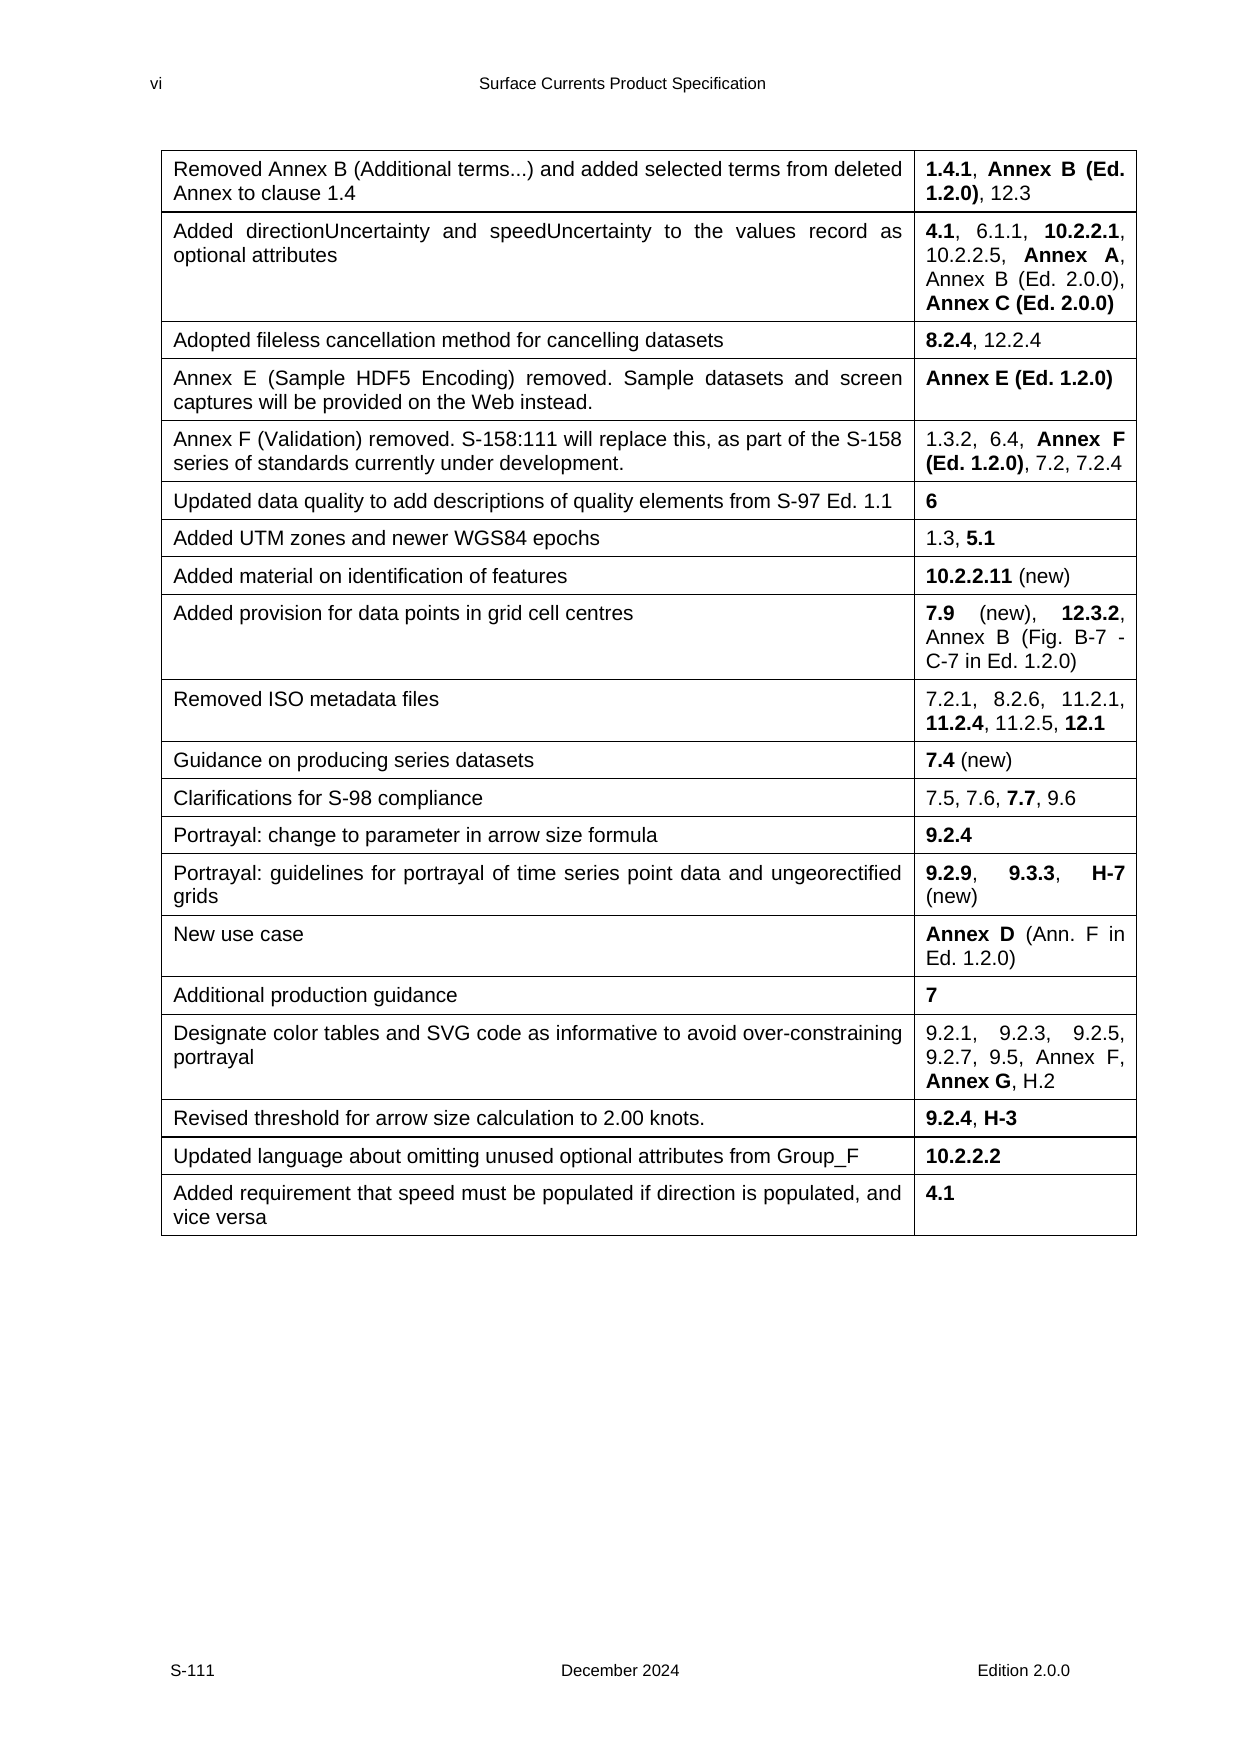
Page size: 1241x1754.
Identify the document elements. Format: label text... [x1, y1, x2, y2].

table_cell Designate color tables and SVG code as informative to avoid over-constraining portrayal [162, 1015, 914, 1099]
table_cell 1.3.2, 6.4, Annex F (Ed. 1.2.0), 7.2, 7.2.4 [915, 421, 1136, 481]
table_cell New use case [162, 916, 914, 976]
table_cell Portrayal: guidelines for portrayal of time series point data and ungeorectified grids [162, 854, 914, 914]
table_cell Added directionUncertainty and speedUncertainty to the values record as optional attributes [162, 213, 914, 321]
table_cell Added material on identification of features [162, 557, 914, 594]
table_cell 7.5, 7.6, 7.7, 9.6 [915, 779, 1136, 816]
table_cell 10.2.2.2 [915, 1138, 1136, 1174]
table_cell Adopted fileless cancellation method for cancelling datasets [162, 322, 914, 358]
table_cell 10.2.2.11 (new) [915, 557, 1136, 594]
table_cell Annex D (Ann. F in Ed. 1.2.0) [915, 916, 1136, 976]
table_cell 1.3, 5.1 [915, 520, 1136, 556]
table_cell Clarifications for S-98 compliance [162, 779, 914, 816]
table_cell Added UTM zones and newer WGS84 epochs [162, 520, 914, 556]
table_cell Annex F (Validation) removed. S-158:111 will replace this, as part of the S-158 series of standards currently under development. [162, 421, 914, 481]
table_cell 7.9 (new), 12.3.2, Annex B (Fig. B-7 - C-7 in Ed. 1.2.0) [915, 595, 1136, 679]
table_cell 7 [915, 977, 1136, 1013]
table_cell Guidance on producing series datasets [162, 742, 914, 778]
table_cell Additional production guidance [162, 977, 914, 1013]
table_cell Added provision for data points in grid cell centres [162, 595, 914, 679]
table_cell 4.1 [915, 1175, 1136, 1235]
table_cell 8.2.4, 12.2.4 [915, 322, 1136, 358]
table_cell 9.2.4, H-3 [915, 1100, 1136, 1136]
table_cell 9.2.1, 9.2.3, 9.2.5, 9.2.7, 9.5, Annex F, Annex G, H.2 [915, 1015, 1136, 1099]
table_cell Portrayal: change to parameter in arrow size formula [162, 817, 914, 853]
table_cell 7.4 (new) [915, 742, 1136, 778]
table_cell Added requirement that speed must be populated if direction is populated, and vice versa [162, 1175, 914, 1235]
table_cell Revised threshold for arrow size calculation to 2.00 knots. [162, 1100, 914, 1136]
table_cell 7.2.1, 8.2.6, 11.2.1, 11.2.4, 11.2.5, 12.1 [915, 680, 1136, 741]
table_cell Removed ISO metadata files [162, 680, 914, 741]
table_cell Annex E (Ed. 1.2.0) [915, 359, 1136, 420]
table_cell Updated language about omitting unused optional attributes from Group_F [162, 1138, 914, 1174]
table_cell 9.2.4 [915, 817, 1136, 853]
table_cell Annex E (Sample HDF5 Encoding) removed. Sample datasets and screen captures will be provided on the Web instead. [162, 359, 914, 420]
table_cell 1.4.1, Annex B (Ed. 1.2.0), 12.3 [915, 151, 1136, 211]
table_cell 6 [915, 482, 1136, 519]
table_cell Removed Annex B (Additional terms...) and added selected terms from deleted Annex to clause 1.4 [162, 151, 914, 211]
table_cell 4.1, 6.1.1, 10.2.2.1, 10.2.2.5, Annex A, Annex B (Ed. 2.0.0), Annex C (Ed. 2.0.0) [915, 213, 1136, 321]
table_cell 9.2.9, 9.3.3, H-7 (new) [915, 854, 1136, 914]
table_cell Updated data quality to add descriptions of quality elements from S-97 Ed. 1.1 [162, 482, 914, 519]
